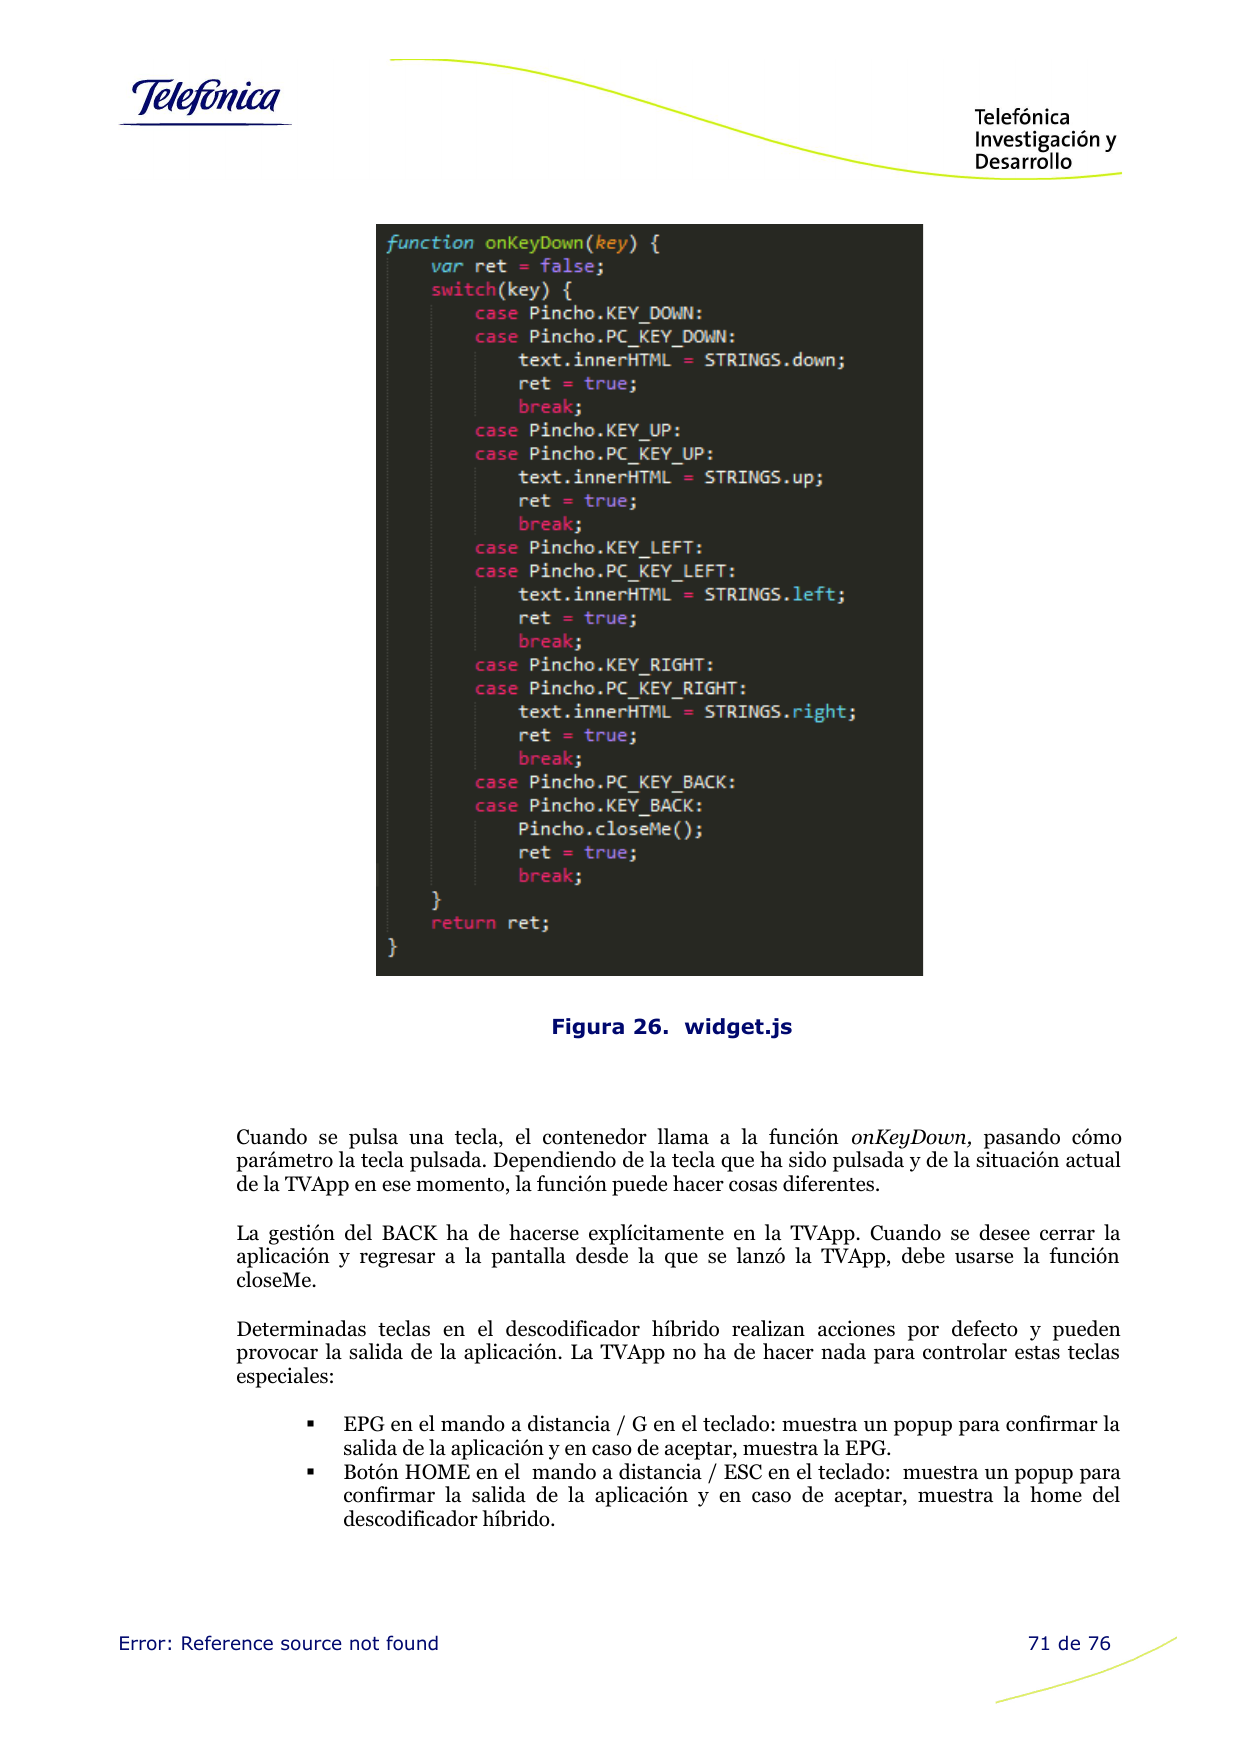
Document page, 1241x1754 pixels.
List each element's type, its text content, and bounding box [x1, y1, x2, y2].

text La gestión del BACK ha de hacerse explícitamente en la TVApp. Cuando se desee cerrar la aplicación y regresar a la pantalla desde la que se lanzó la TVApp, debe usarse la función closeMe. [236, 1221, 1122, 1292]
text Cuando se pulsa una tecla, el contenedor llama a la función onKeyDown, pasando cómo parámetro la tecla pulsada. Dependiendo de la tecla que ha sido pulsada y de la situación actual de la TVApp en ese momento, la función puede hacer cosas diferentes. [236, 1125, 1122, 1196]
picture [118, 59, 1123, 180]
text Determinadas teclas en el descodificador híbrido realizan acciones por defecto y pueden provocar la salida de la aplicación. La TVApp no ha de hacer nada para controlar estas teclas especiales: [236, 1317, 1122, 1388]
picture [376, 224, 924, 976]
list EPG en el mando a distancia / G en el teclado: muestra un popup para confirmar la salida de la aplicación y en caso de aceptar, muestra la EPG. [306, 1413, 1122, 1460]
list Botón HOME en el mando a distancia / ESC en el teclado: muestra un popup para confirmar la salida de la aplicación y en caso de aceptar, muestra la home del descodificador híbrido. [306, 1460, 1122, 1531]
text widget.js [281, 1013, 1122, 1039]
picture [995, 1592, 1177, 1720]
